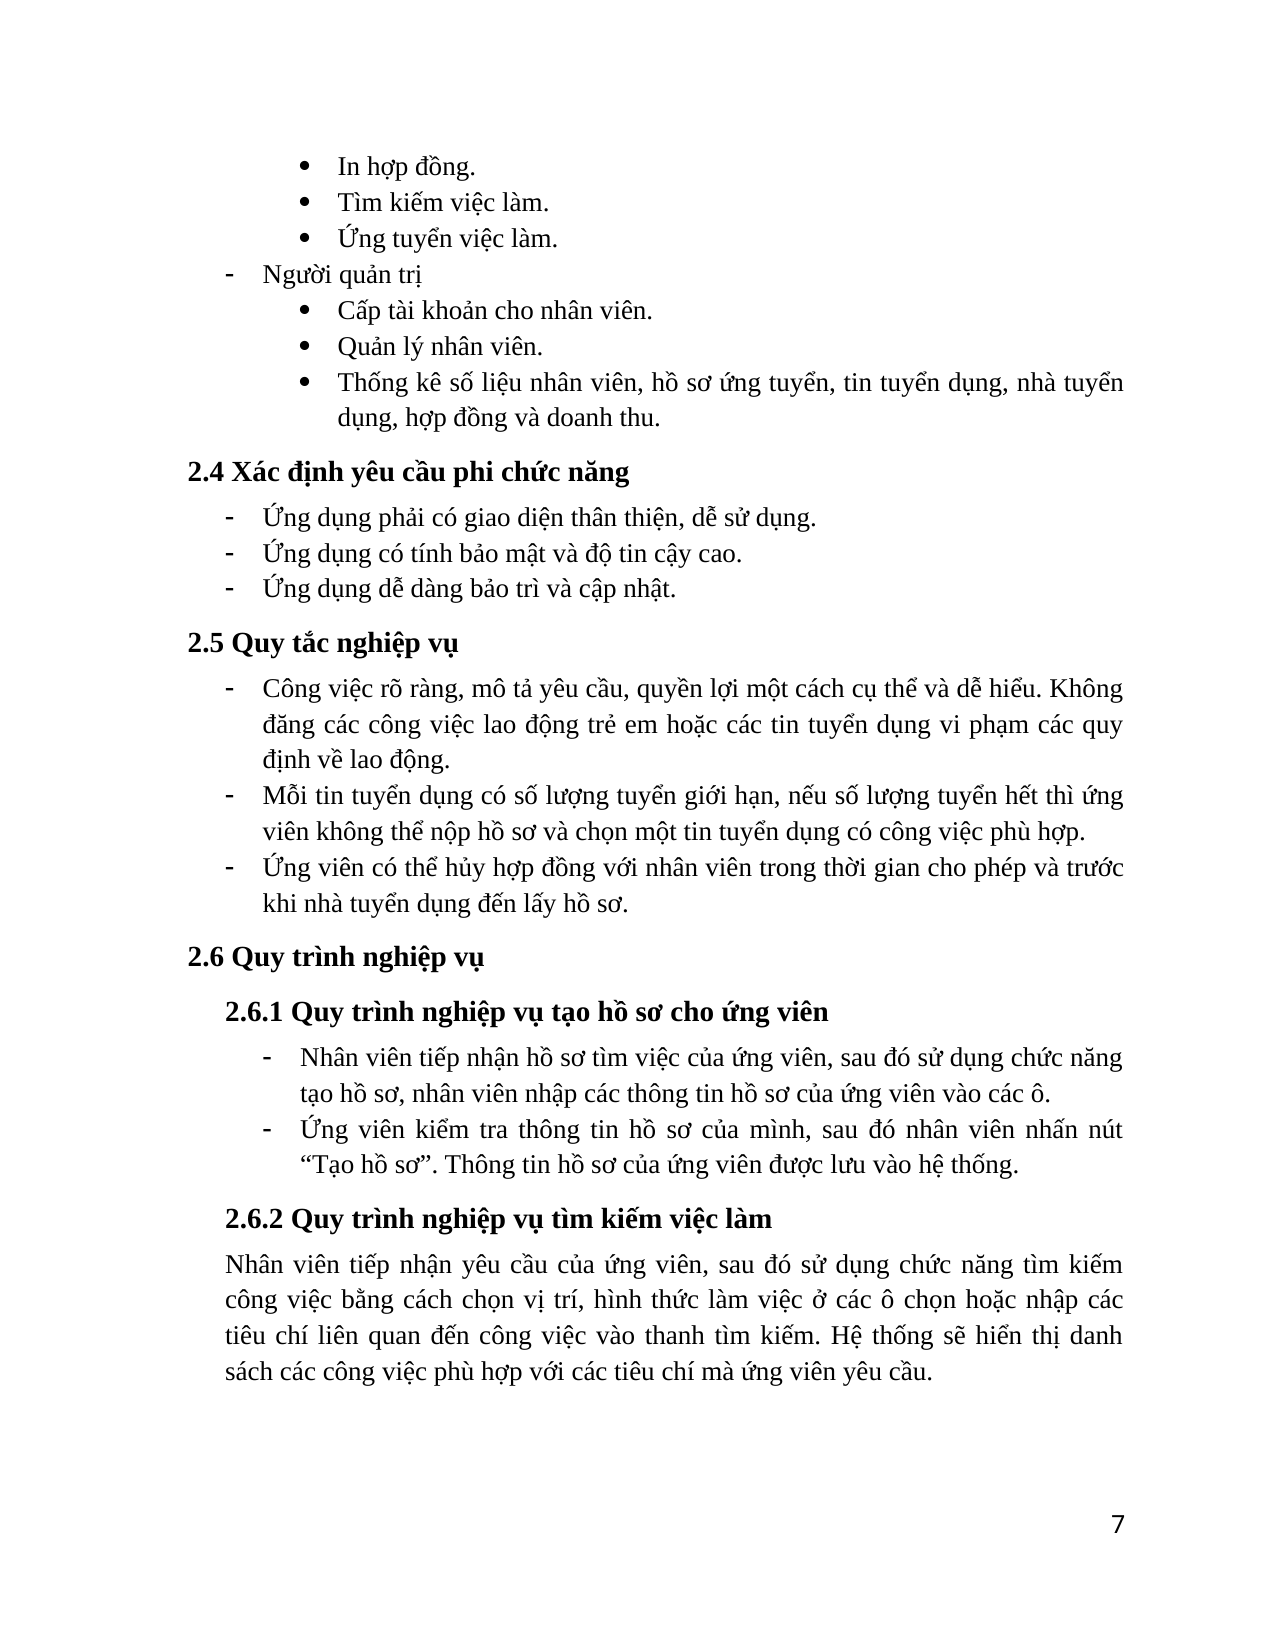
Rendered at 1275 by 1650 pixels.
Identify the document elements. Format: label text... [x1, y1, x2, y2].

list Ứng dụng có tính bảo mật và độ tin cậy cao. [225, 537, 1125, 568]
list Cấp tài khoản cho nhân viên. [300, 294, 1125, 325]
list Người quản trị [225, 258, 1125, 289]
list Tìm kiếm việc làm. [300, 186, 1125, 217]
subtitle Quy trình nghiệp vụ tìm kiếm việc làm [225, 1201, 1125, 1234]
list Ứng dụng dễ dàng bảo trì và cập nhật. [225, 573, 1125, 604]
list Nhân viên tiếp nhận hồ sơ tìm việc của ứng viên, sau đó sử dụng chức năng tạo hồ sơ, nhân viên nhập các thông tin hồ sơ của ứng viên vào các ô. [262, 1041, 1125, 1108]
subtitle Quy trình nghiệp vụ [187, 939, 1125, 973]
list Ứng dụng phải có giao diện thân thiện, dễ sử dụng. [225, 501, 1125, 532]
list Ứng viên kiểm tra thông tin hồ sơ của mình, sau đó nhân viên nhấn nút “Tạo hồ sơ”. Thông tin hồ sơ của ứng viên được lưu vào hệ thống. [262, 1113, 1125, 1180]
list Mỗi tin tuyển dụng có số lượng tuyển giới hạn, nếu số lượng tuyển hết thì ứng viên không thể nộp hồ sơ và chọn một tin tuyển dụng có công việc phù hợp. [225, 779, 1125, 846]
list Ứng tuyển việc làm. [300, 222, 1125, 253]
list Ứng viên có thể hủy hợp đồng với nhân viên trong thời gian cho phép và trước khi nhà tuyển dụng đến lấy hồ sơ. [225, 851, 1125, 918]
list Công việc rõ ràng, mô tả yêu cầu, quyền lợi một cách cụ thể và dễ hiểu. Không đăng các công việc lao động trẻ em hoặc các tin tuyển dụng vi phạm các quy định về lao động. [225, 672, 1125, 775]
list Thống kê số liệu nhân viên, hồ sơ ứng tuyển, tin tuyển dụng, nhà tuyển dụng, hợp đồng và doanh thu. [300, 366, 1125, 433]
subtitle Xác định yêu cầu phi chức năng [187, 454, 1125, 487]
list In hợp đồng. [300, 150, 1125, 181]
text Nhân viên tiếp nhận yêu cầu của ứng viên, sau đó sử dụng chức năng tìm kiếm công việc bằng cách chọn vị trí, hình thức làm việc ở các ô chọn hoặc nhập các tiêu chí liên quan đến công việc vào thanh tìm kiếm. Hệ thống sẽ hiển thị danh sách các công việc phù hợp với các tiêu chí mà ứng viên yêu cầu. [225, 1248, 1125, 1386]
subtitle Quy trình nghiệp vụ tạo hồ sơ cho ứng viên [225, 994, 1125, 1028]
subtitle Quy tắc nghiệp vụ [187, 625, 1125, 659]
list Quản lý nhân viên. [300, 330, 1125, 361]
